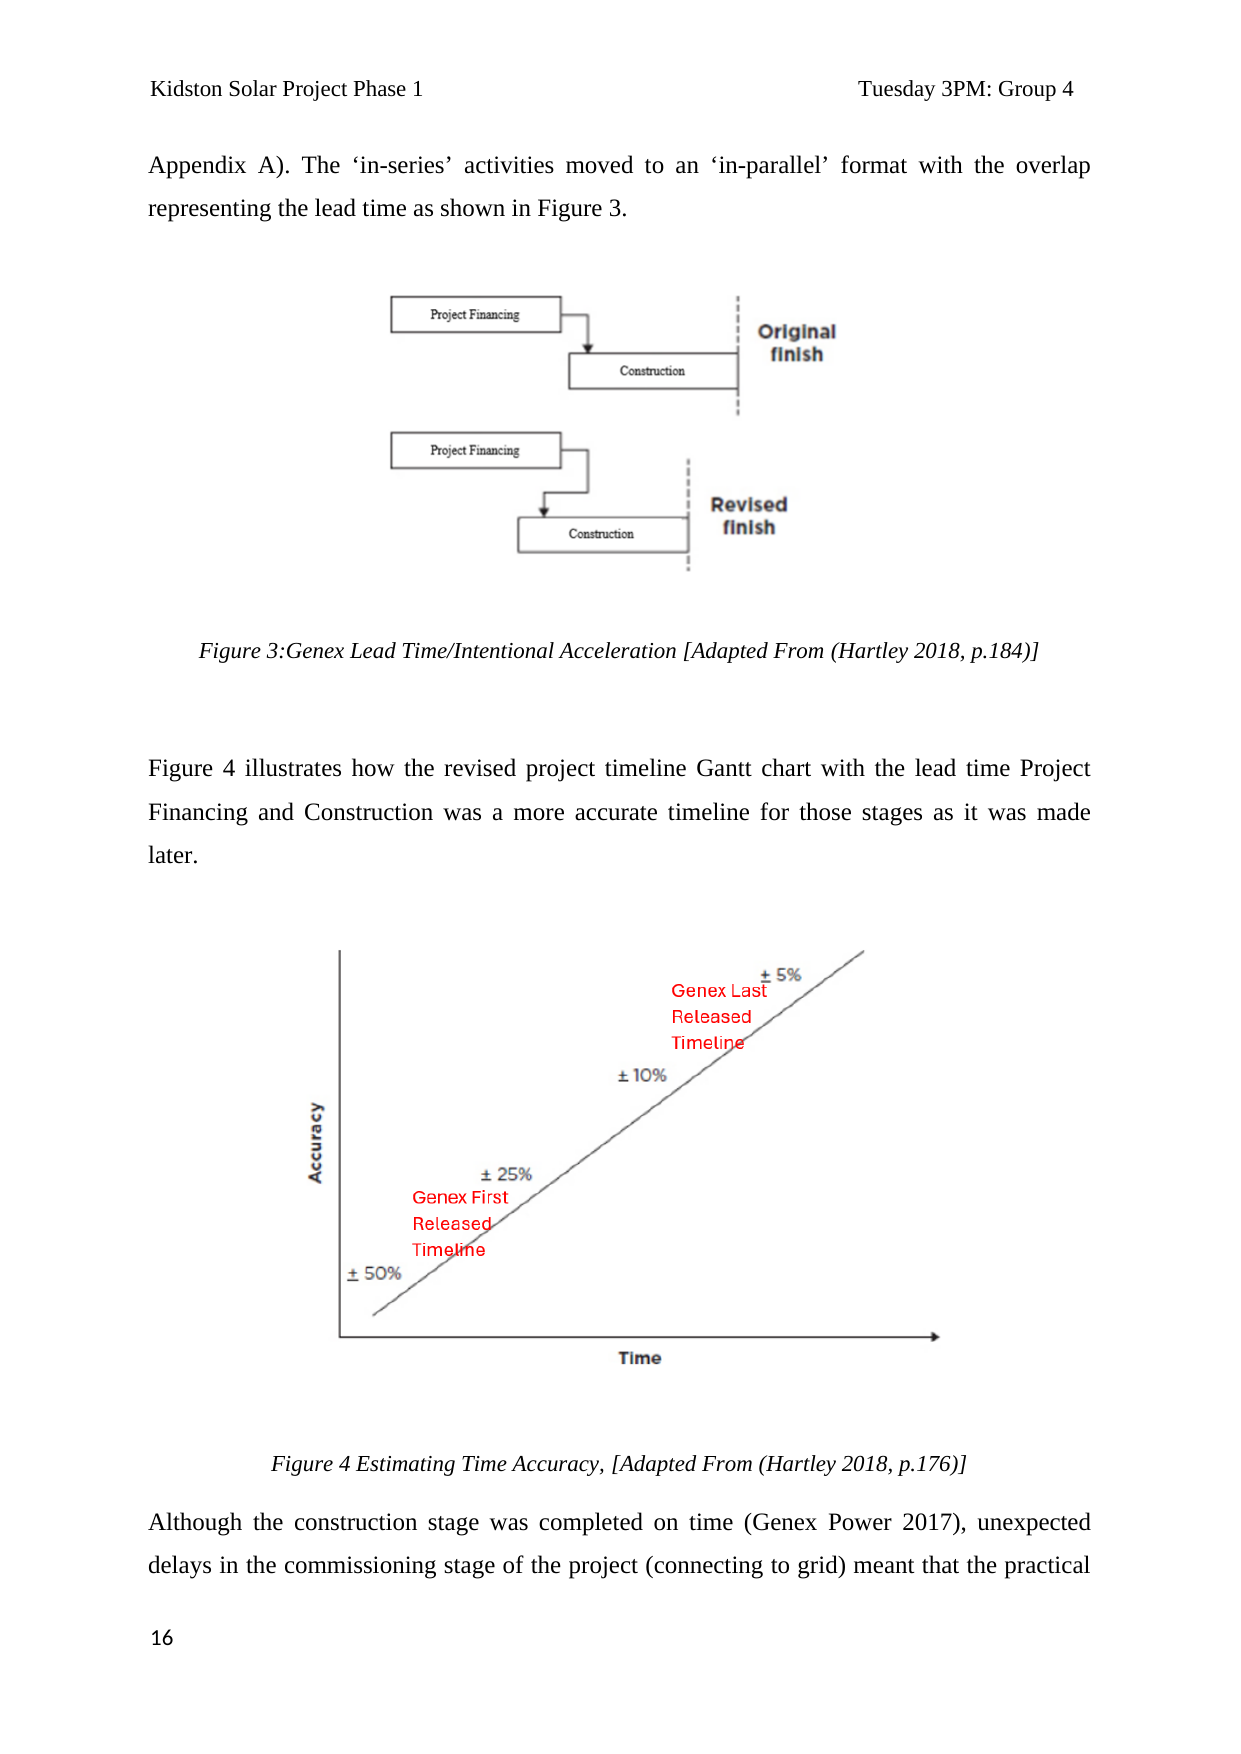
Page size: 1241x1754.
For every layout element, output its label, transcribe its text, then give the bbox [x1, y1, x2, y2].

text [148, 1507, 1092, 1578]
text Figure 4 Estimating Time Accuracy, [Adapted From (Hartley 2018, p.176)] [148, 1451, 1092, 1477]
text Figure 4 illustrates how the revised project timeline Gantt chart with the lead time Project Financing and Construction was a more accurate timeline for those stages as it was made later. [148, 753, 1092, 868]
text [148, 150, 1092, 222]
picture [304, 252, 937, 607]
text Figure 3:Genex Lead Time/Intentional Acceleration [Adapted From (Hartley 2018, p.184)] [148, 638, 1092, 664]
picture [245, 899, 995, 1420]
